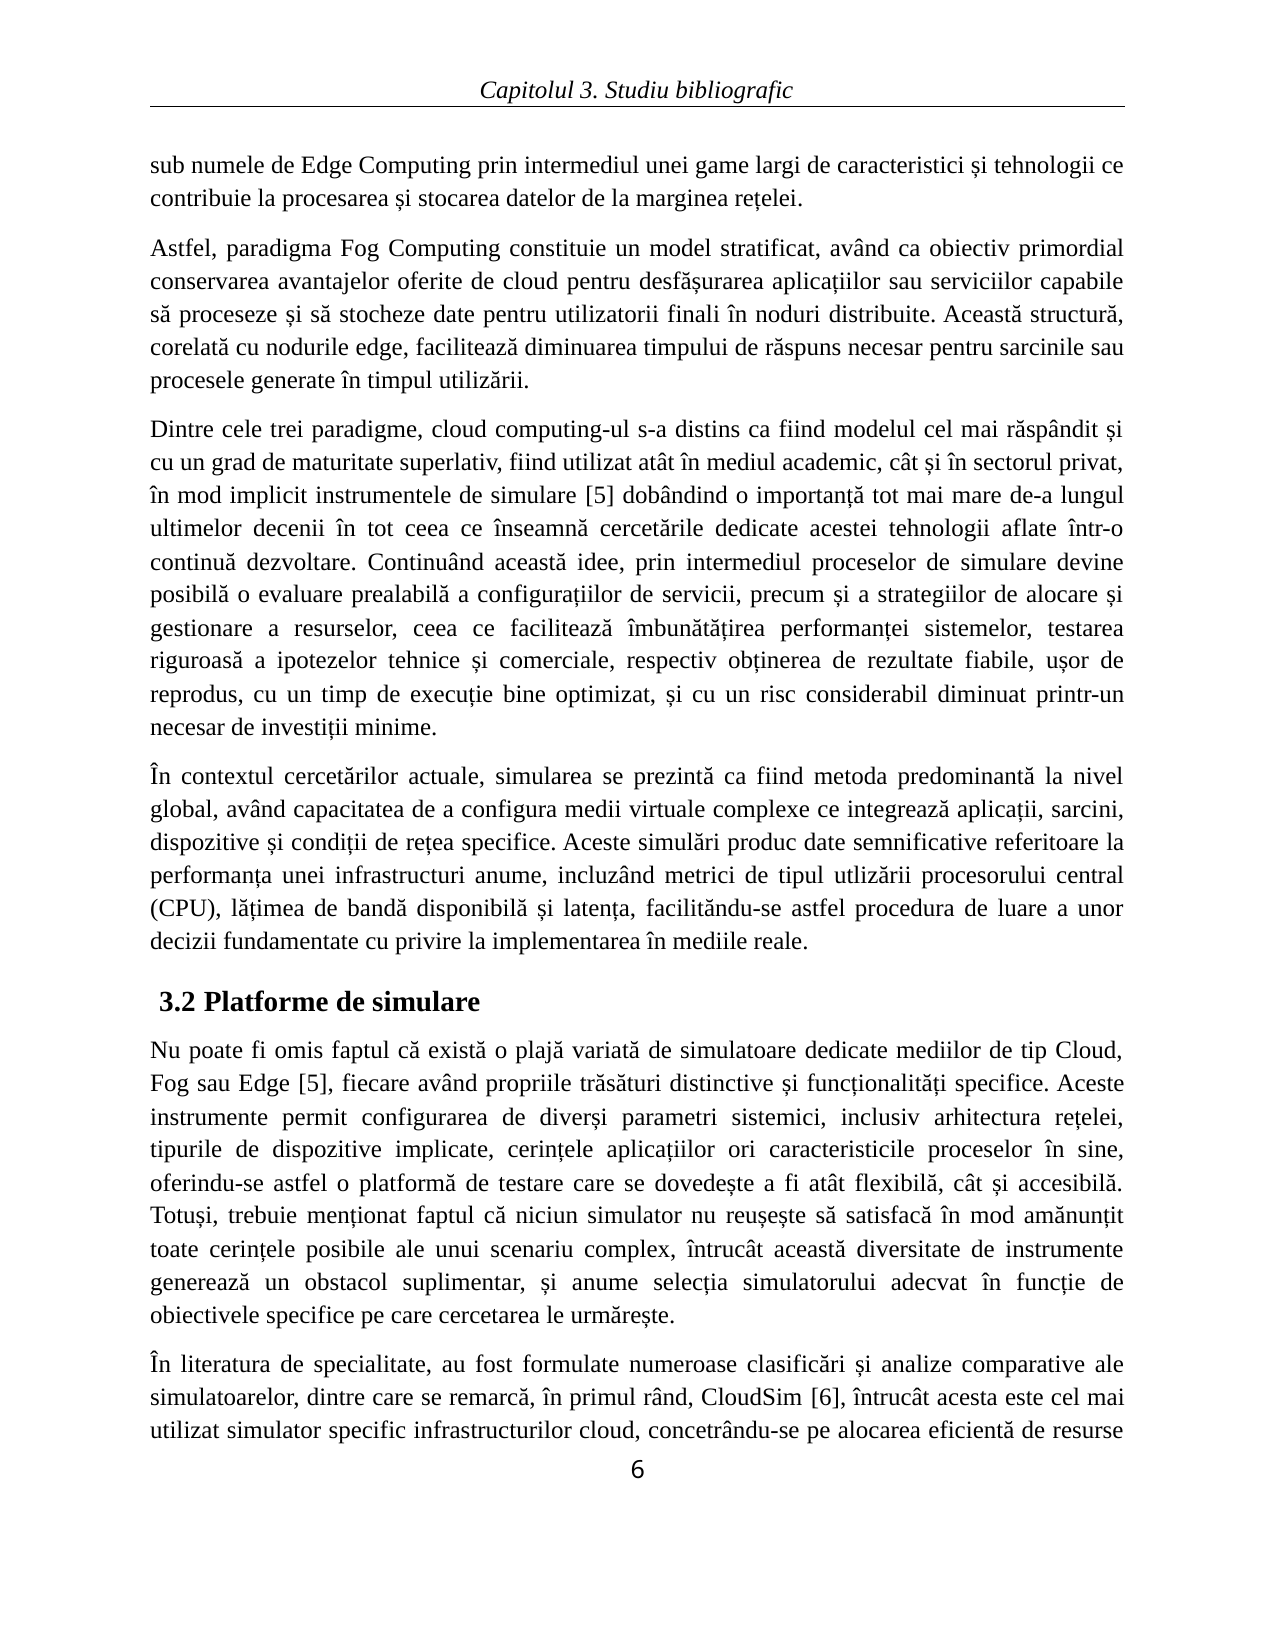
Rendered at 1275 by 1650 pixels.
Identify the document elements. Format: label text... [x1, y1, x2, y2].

text În contextul cercetărilor actuale, simularea se prezintă ca fiind metoda predominantă la nivel global, având capacitatea de a configura medii virtuale complexe ce integrează aplicații, sarcini, dispozitive și condiții de rețea specifice. Aceste simulări produc date semnificative referitoare la performanța unei infrastructuri anume, incluzând metrici de tipul utlizării procesorului central (CPU), lățimea de bandă disponibilă și latența, facilităndu-se astfel procedura de luare a unor decizii fundamentate cu privire la implementarea în mediile reale. [150, 761, 1125, 955]
subtitle Platforme de simulare [159, 984, 1125, 1018]
text Nu poate fi omis faptul că există o plajă variată de simulatoare dedicate mediilor de tip Cloud, Fog sau Edge, fiecare având propriile trăsături distinctive și funcționalități specifice. Aceste instrumente permit configurarea de diverși parametri sistemici, inclusiv arhitectura rețelei, tipurile de dispozitive implicate, cerințele aplicațiilor ori caracteristicile proceselor în sine, oferindu-se astfel o platformă de testare care se dovedește a fi atât flexibilă, cât și accesibilă. Totuși, trebuie menționat faptul că niciun simulator nu reușește să satisfacă în mod amănunțit toate cerințele posibile ale unui scenariu complex, întrucât această diversitate de instrumente generează un obstacol suplimentar, și anume selecția simulatorului adecvat în funcție de obiectivele specifice pe care cercetarea le urmărește. [150, 1036, 1125, 1328]
text Astfel, paradigma Fog Computing constituie un model stratificat, având ca obiectiv primordial conservarea avantajelor oferite de cloud pentru desfășurarea aplicațiilor sau serviciilor capabile să proceseze și să stocheze date pentru utilizatorii finali în noduri distribuite. Această structură, corelată cu nodurile edge, facilitează diminuarea timpului de răspuns necesar pentru sarcinile sau procesele generate în timpul utilizării. [150, 233, 1125, 393]
text Dintre cele trei paradigme, cloud computing-ul s-a distins ca fiind modelul cel mai răspândit și cu un grad de maturitate superlativ, fiind utilizat atât în mediul academic, cât și în sectorul privat, în mod implicit instrumentele de simulare dobândind o importanță tot mai mare de-a lungul ultimelor decenii în tot ceea ce înseamnă cercetările dedicate acestei tehnologii aflate într-o continuă dezvoltare. Continuând această idee, prin intermediul proceselor de simulare devine posibilă o evaluare prealabilă a configurațiilor de servicii, precum și a strategiilor de alocare și gestionare a resurselor, ceea ce facilitează îmbunătățirea performanței sistemelor, testarea riguroasă a ipotezelor tehnice și comerciale, respectiv obținerea de rezultate fiabile, ușor de reprodus, cu un timp de execuție bine optimizat, și cu un risc considerabil diminuat printr-un necesar de investiții minime. [150, 414, 1125, 740]
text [150, 1349, 1125, 1444]
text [150, 150, 1125, 212]
